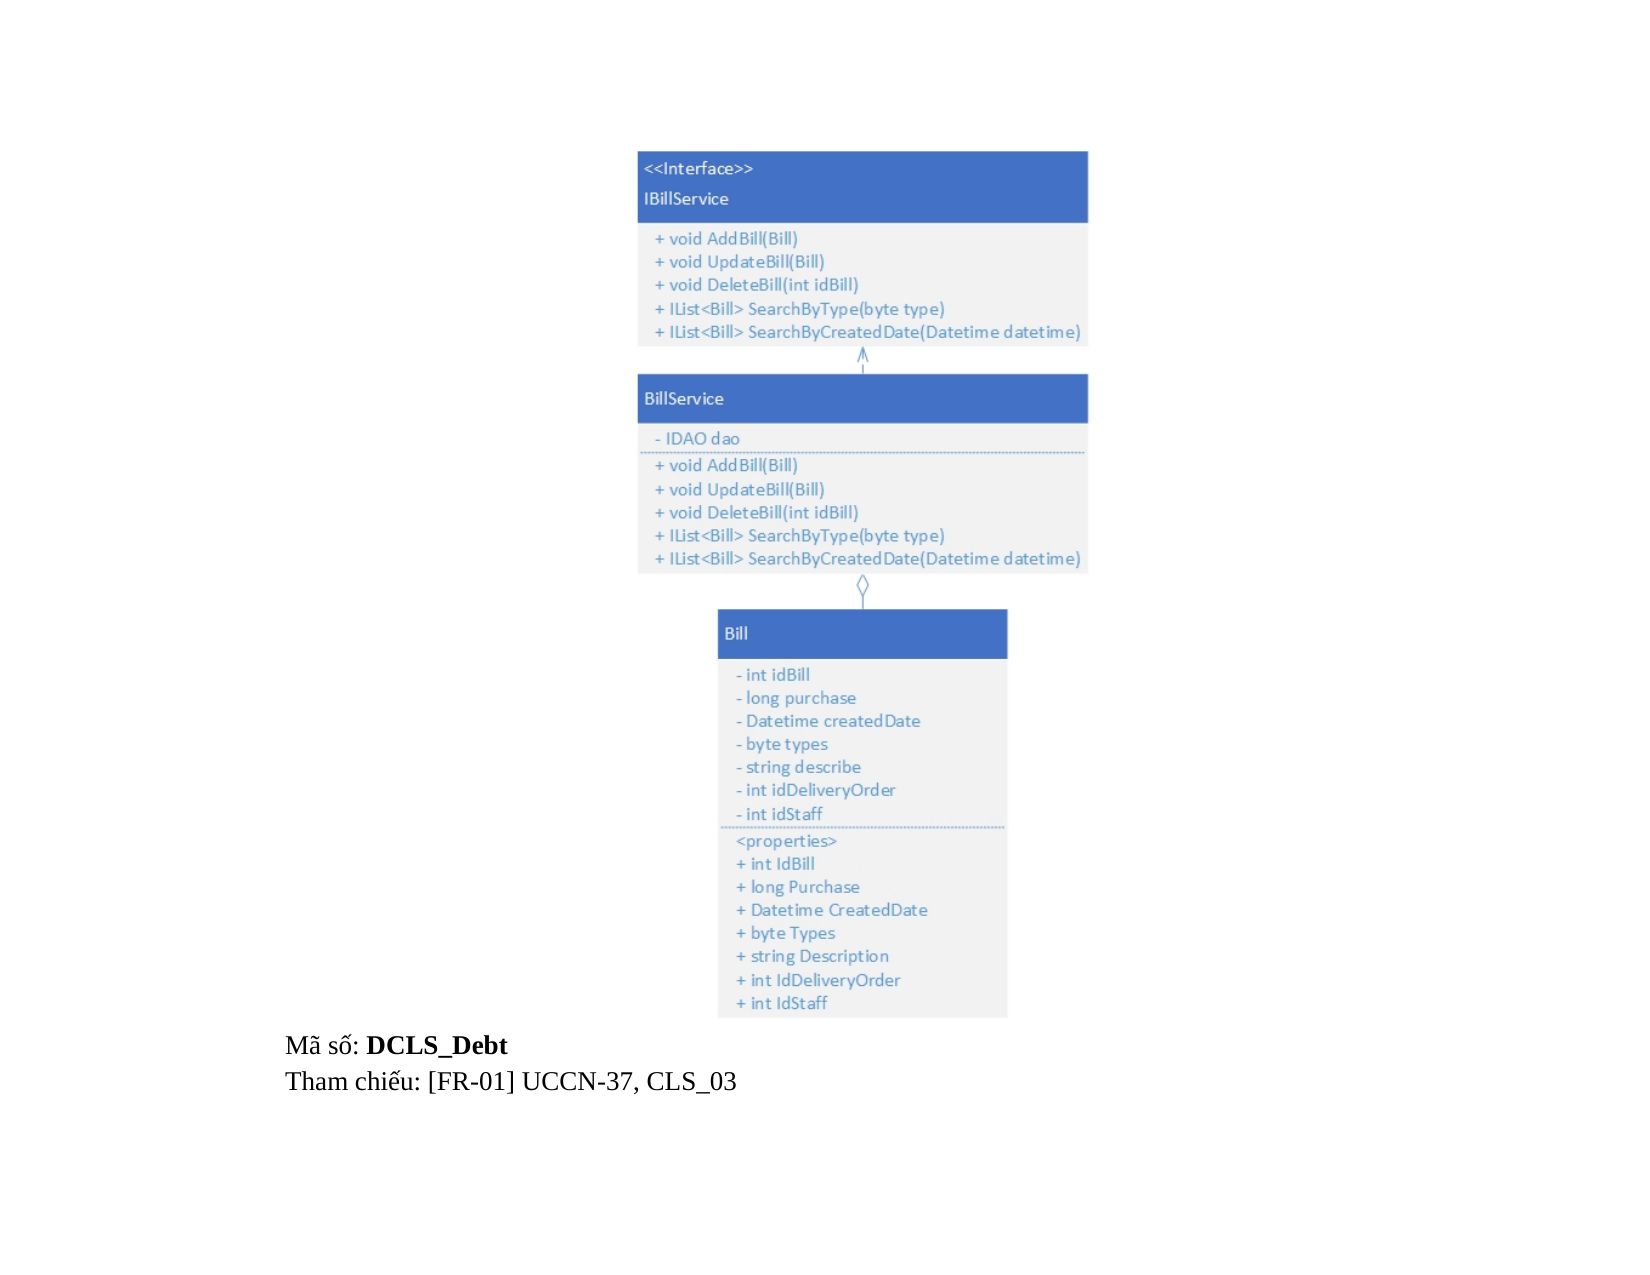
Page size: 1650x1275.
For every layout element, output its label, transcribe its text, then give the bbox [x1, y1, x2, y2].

list Mã số: DCLS_Debt [285, 1029, 1500, 1060]
list Tham chiếu: [FR-01] UCCN-37, CLS_03 [285, 1065, 1500, 1096]
picture [633, 150, 1092, 1025]
